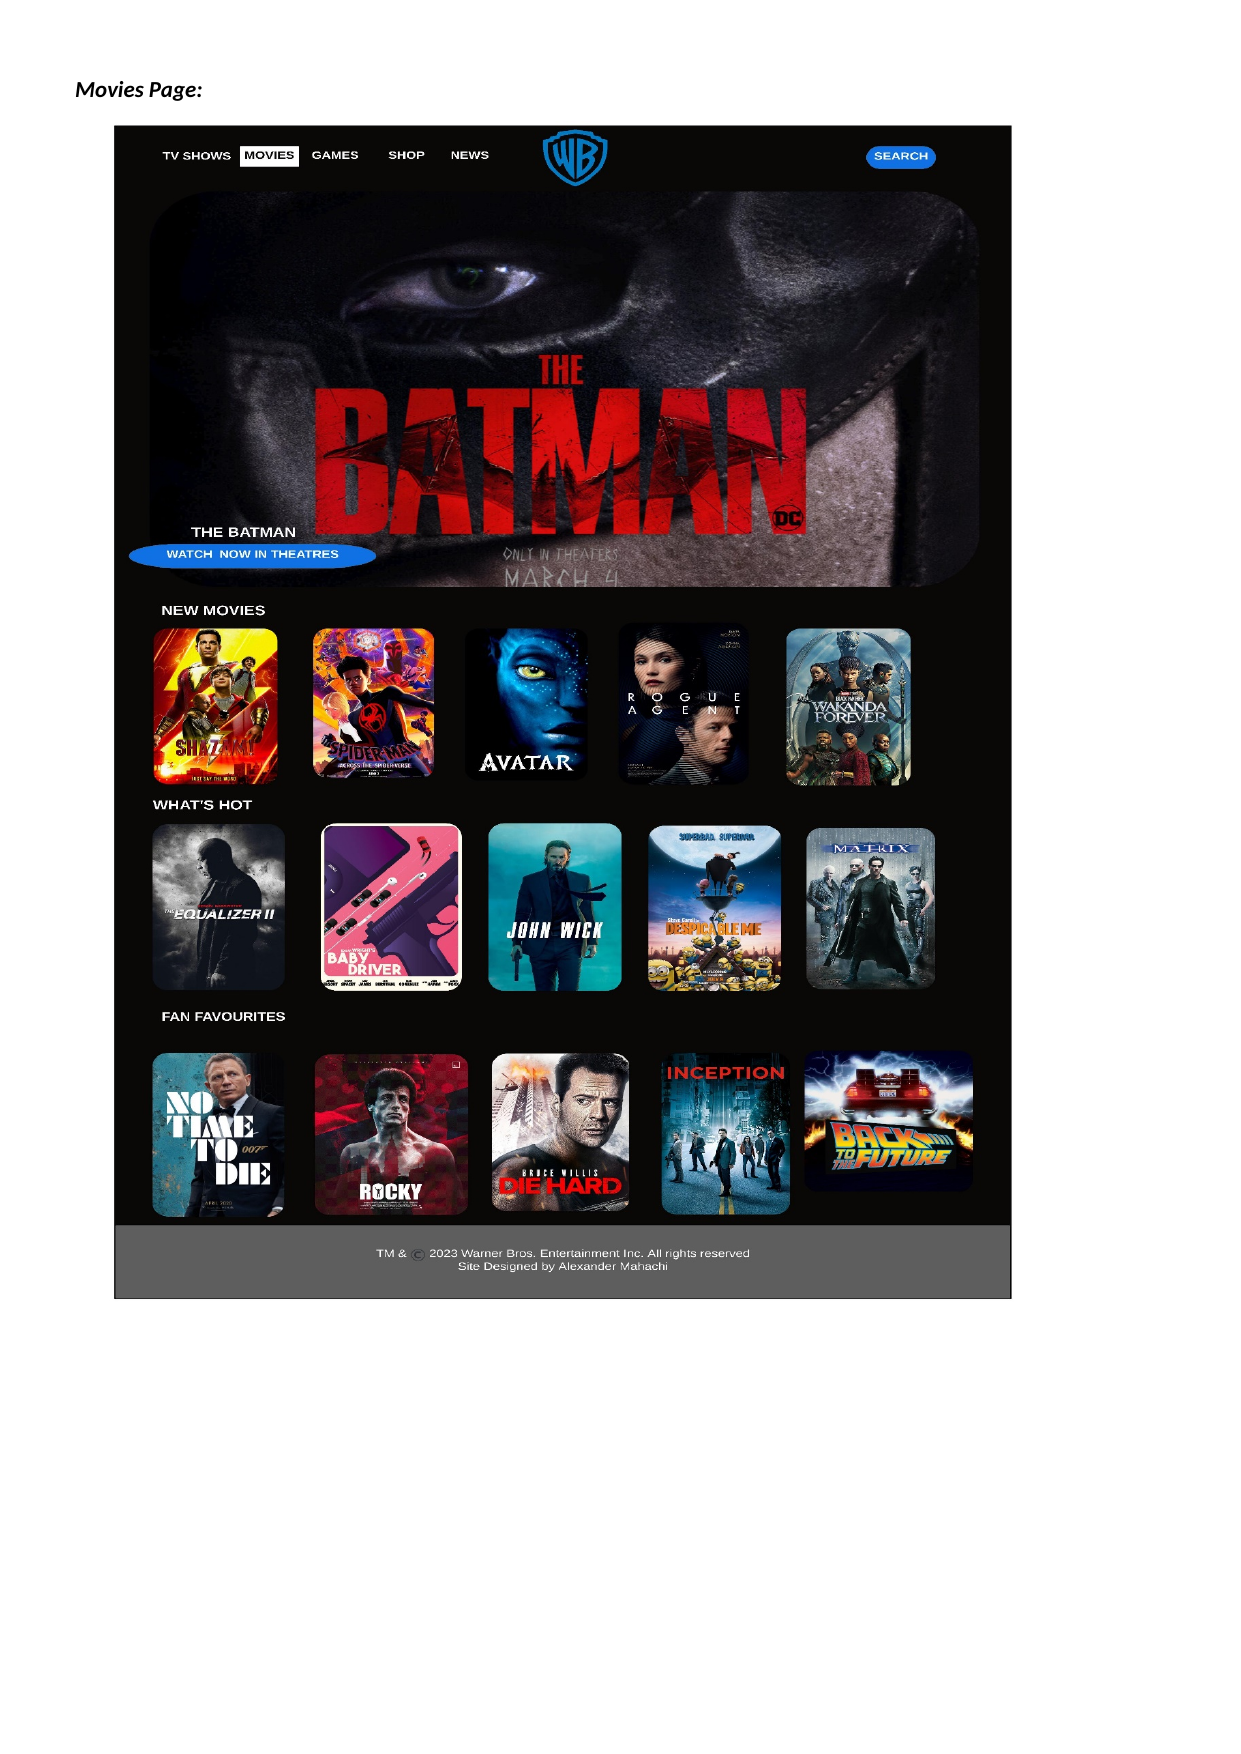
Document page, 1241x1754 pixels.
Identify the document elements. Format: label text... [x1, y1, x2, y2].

text Movies Page: [75, 75, 1165, 103]
picture [75, 121, 1016, 1303]
